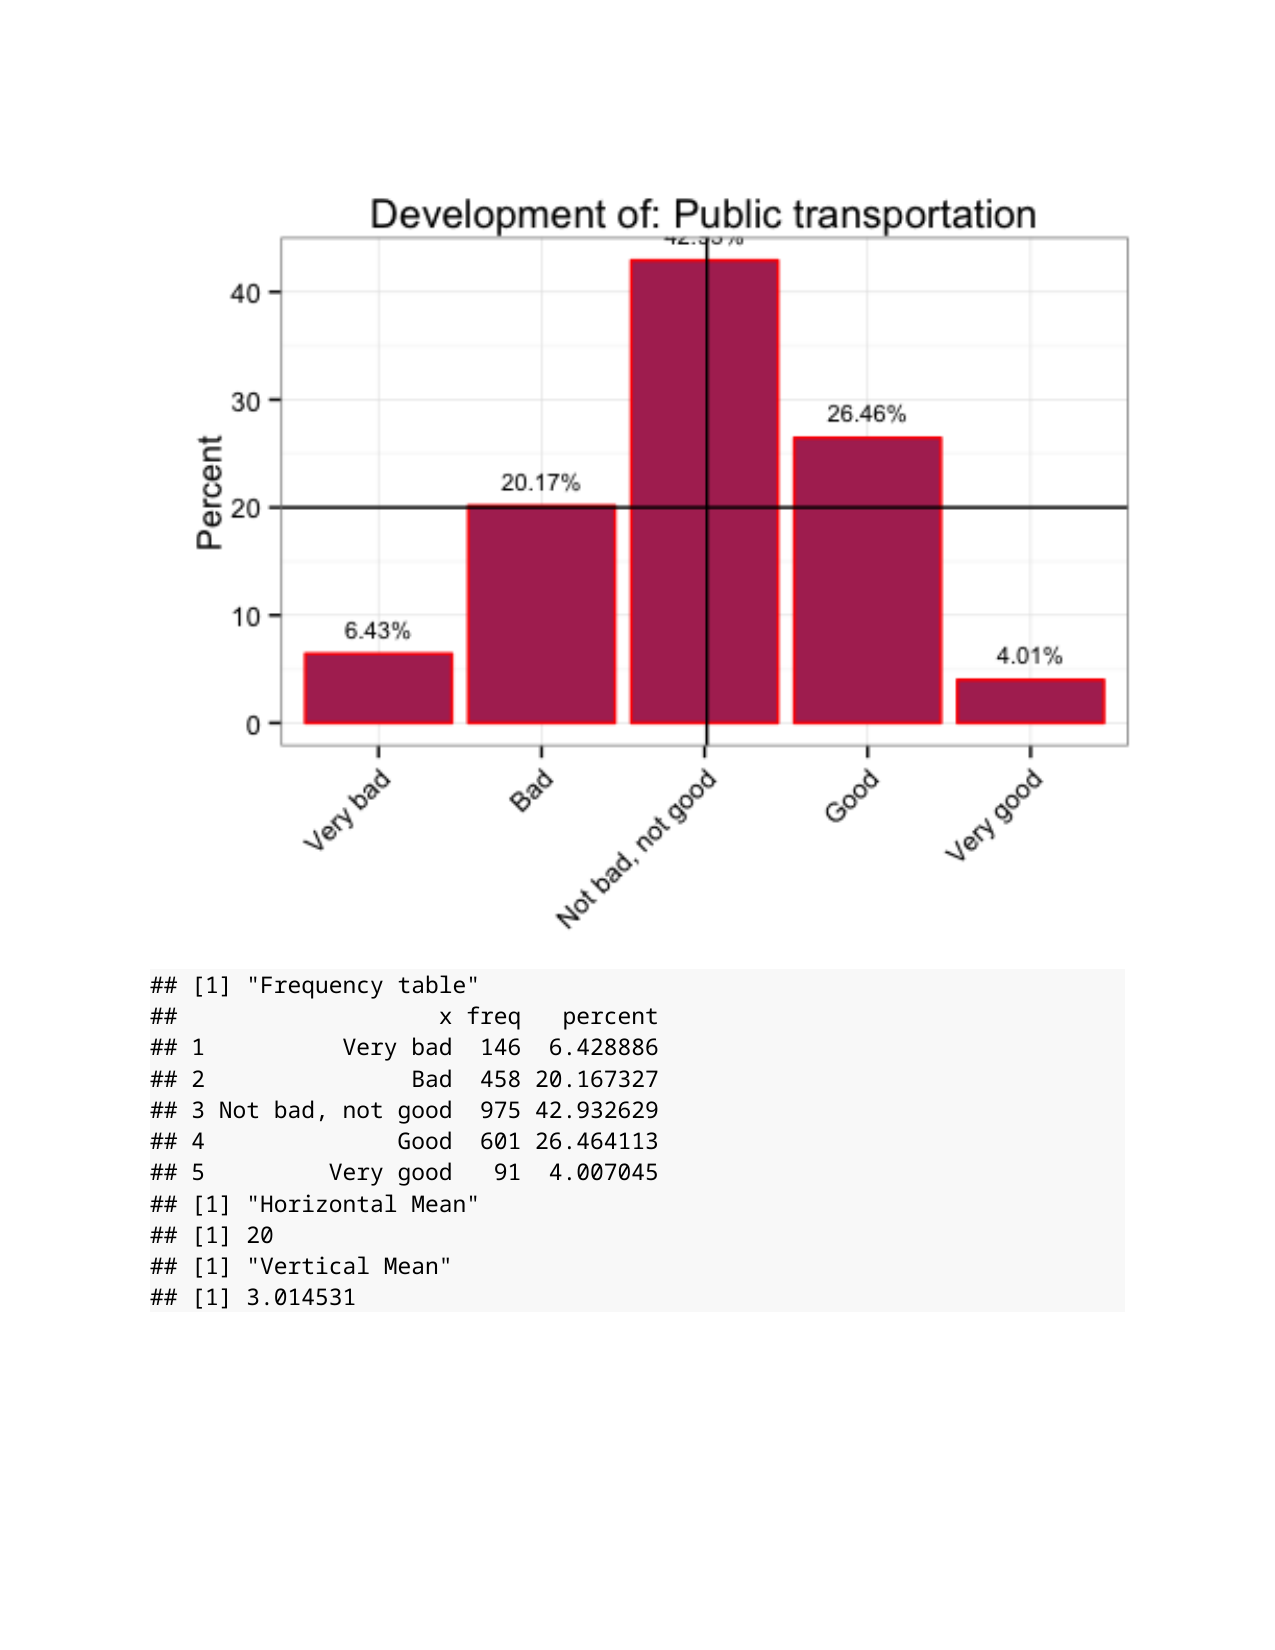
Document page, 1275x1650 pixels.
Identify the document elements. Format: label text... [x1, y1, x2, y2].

picture [168, 150, 1169, 950]
text ## [1] "Frequency table" ## x freq percent ## 1 Very bad 146 6.428886 ## 2 Bad 458 20.167327 ## 3 Not bad, not good 975 42.932629 ## 4 Good 601 26.464113 ## 5 Very good 91 4.007045 ## [1] "Horizontal Mean" ## [1] 20 ## [1] "Vertical Mean" ## [1] 3.014531 [150, 969, 1125, 1312]
